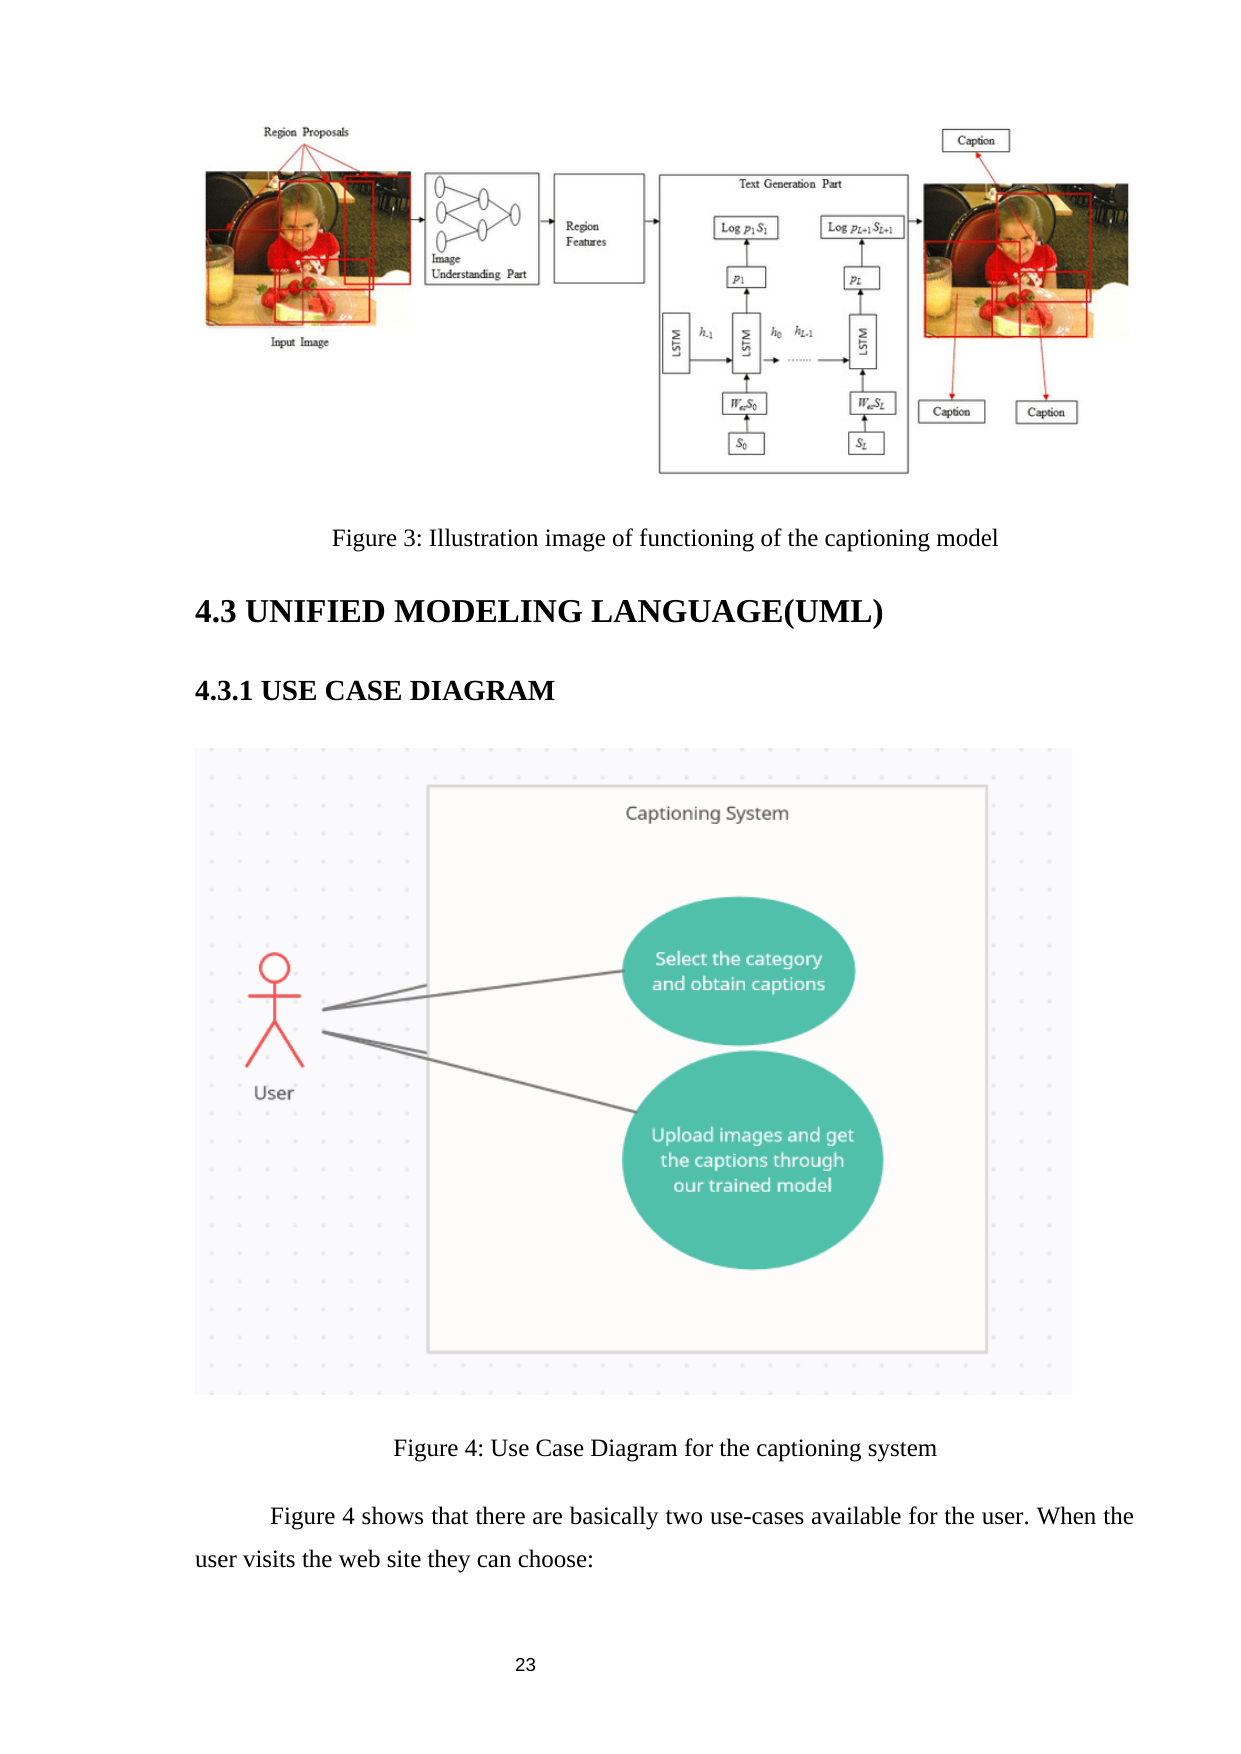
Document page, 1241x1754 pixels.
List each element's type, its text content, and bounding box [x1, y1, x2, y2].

text Figure 4: Use Case Diagram for the captioning system [195, 1433, 1135, 1461]
text Figure 4 shows that there are basically two use-cases available for the user. When the user visits the web site they can choose: [195, 1501, 1135, 1573]
text 4.3 UNIFIED MODELING LANGUAGE(UML) [195, 591, 1135, 629]
picture [195, 748, 1073, 1395]
text 4.3.1 USE CASE DIAGRAM [195, 673, 1135, 707]
text Figure 3: Illustration image of functioning of the captioning model [195, 523, 1135, 551]
picture [195, 120, 1135, 485]
